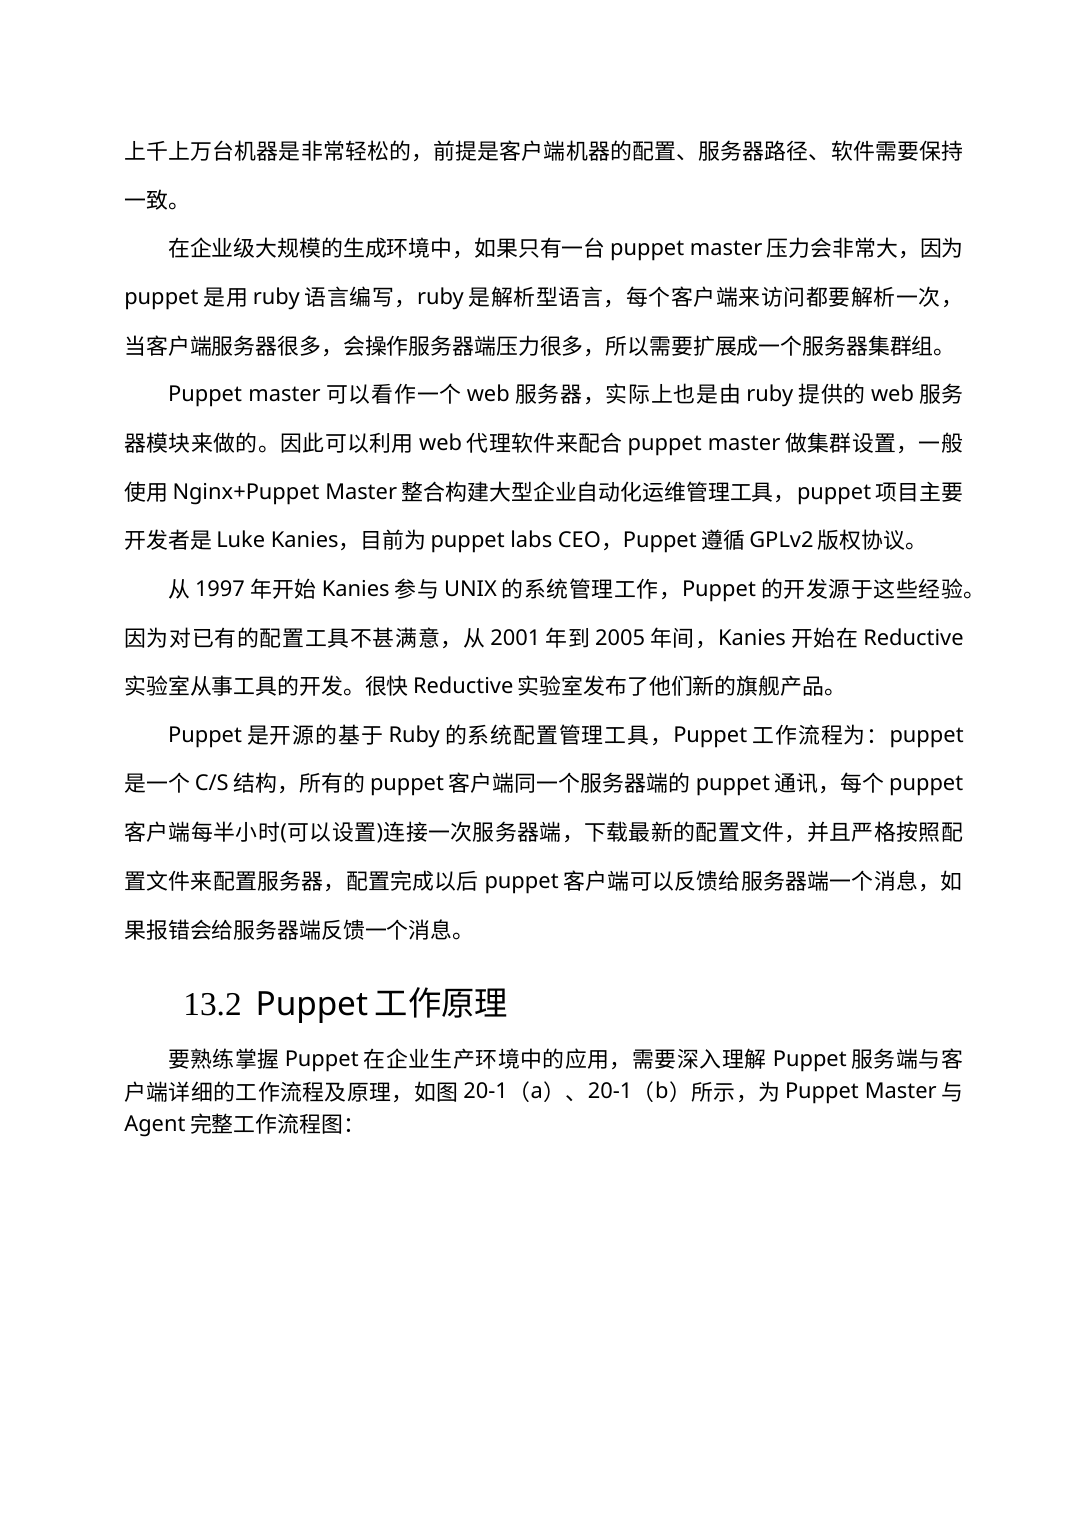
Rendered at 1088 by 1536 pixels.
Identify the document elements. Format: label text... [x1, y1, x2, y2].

text 要熟练掌握Puppet在企业生产环境中的应用，需要深入理解Puppet服务端与客户端详细的工作流程及原理，如图20-1（a）、20-1（b）所示，为Puppet Master与Agent完整工作流程图： [124, 1042, 963, 1139]
text Puppet是开源的基于Ruby的系统配置管理工具，Puppet工作流程为：puppet是一个C/S结构，所有的puppet客户端同一个服务器端的puppet通讯，每个puppet客户端每半小时(可以设置)连接一次服务器端，下载最新的配置文件，并且严格按照配置文件来配置服务器，配置完成以后puppet客户端可以反馈给服务器端一个消息，如果报错会给服务器端反馈一个消息。 [124, 717, 963, 945]
text 从1997年开始Kanies参与UNIX的系统管理工作，Puppet的开发源于这些经验。因为对已有的配置工具不甚满意，从2001年到2005年间，Kanies开始在Reductive实验室从事工具的开发。很快Reductive实验室发布了他们新的旗舰产品。 [124, 571, 963, 701]
subtitle Puppet工作原理 [183, 977, 963, 1025]
text 在企业级大规模的生成环境中，如果只有一台puppet master压力会非常大，因为puppet是用ruby语言编写，ruby是解析型语言，每个客户端来访问都要解析一次，当客户端服务器很多，会操作服务器端压力很多，所以需要扩展成一个服务器集群组。 [124, 231, 963, 361]
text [124, 134, 963, 215]
text Puppet master可以看作一个web服务器，实际上也是由ruby提供的web服务器模块来做的。因此可以利用web代理软件来配合puppet master做集群设置，一般使用Nginx+Puppet Master整合构建大型企业自动化运维管理工具，puppet项目主要开发者是Luke Kanies，目前为puppet labs CEO，Puppet遵循GPLv2版权协议。 [124, 377, 963, 556]
